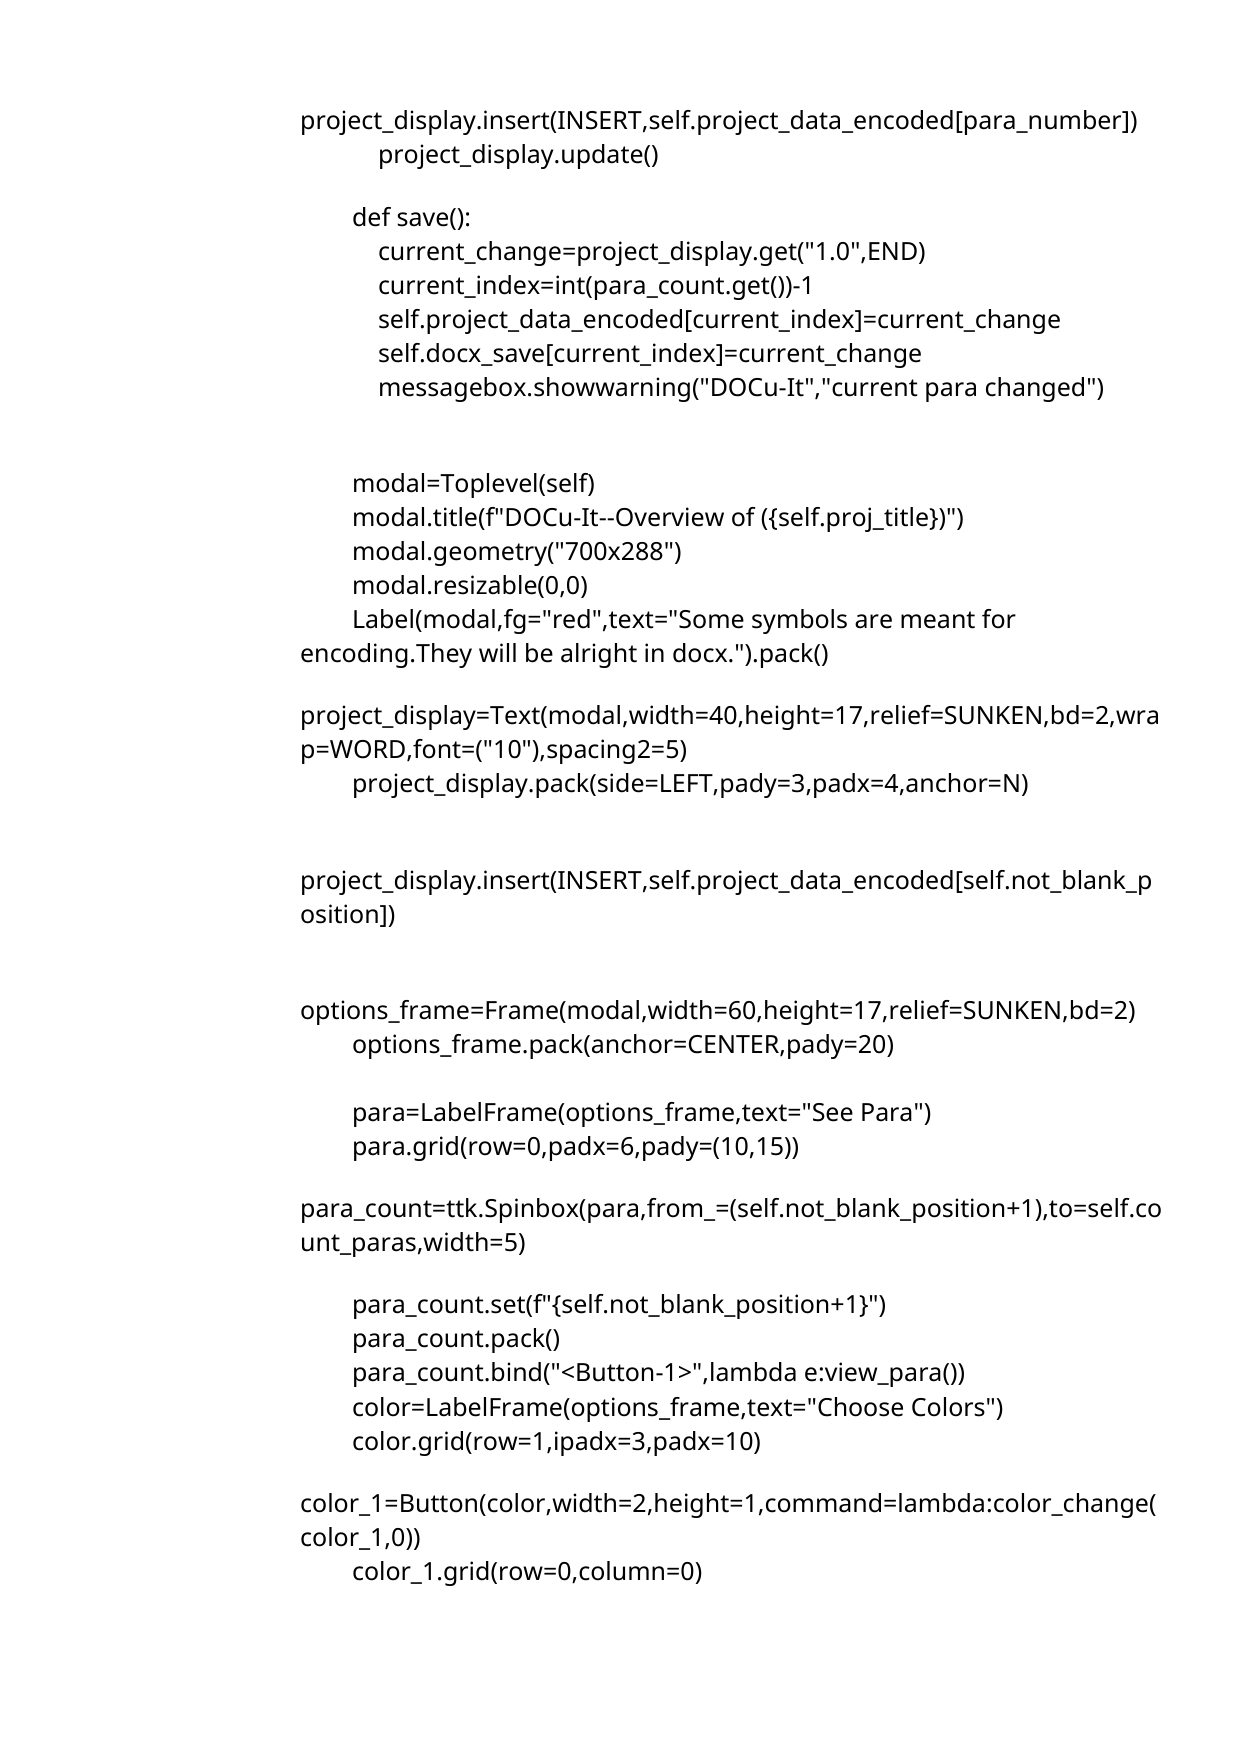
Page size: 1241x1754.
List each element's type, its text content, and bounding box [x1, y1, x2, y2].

list para=LabelFrame(options_frame,text="See Para") [300, 1095, 1165, 1129]
list current_change=project_display.get("1.0",END) [300, 233, 1165, 267]
list project_display.update() [300, 137, 1165, 171]
list current_index=int(para_count.get())-1 [300, 267, 1165, 301]
list project_display.insert(INSERT,self.project_data_encoded[para_number]) [300, 75, 1165, 137]
list para_count.pack() [300, 1321, 1165, 1355]
list project_display.pack(side=LEFT,pady=3,padx=4,anchor=N) [300, 766, 1165, 800]
list self.project_data_encoded[current_index]=current_change [300, 301, 1165, 335]
list project_display=Text(modal,width=40,height=17,relief=SUNKEN,bd=2,wrap=WORD,font=("10"),spacing2=5) [300, 670, 1165, 766]
list color.grid(row=1,ipadx=3,padx=10) [300, 1423, 1165, 1457]
list color_1=Button(color,width=2,height=1,command=lambda:color_change(color_1,0)) [300, 1457, 1165, 1553]
list modal.geometry("700x288") [300, 534, 1165, 568]
list options_frame=Frame(modal,width=60,height=17,relief=SUNKEN,bd=2) [300, 964, 1165, 1027]
list para.grid(row=0,padx=6,pady=(10,15)) [300, 1129, 1165, 1163]
list options_frame.pack(anchor=CENTER,pady=20) [300, 1027, 1165, 1061]
list project_display.insert(INSERT,self.project_data_encoded[self.not_blank_position]) [300, 834, 1165, 930]
list self.docx_save[current_index]=current_change [300, 335, 1165, 369]
list para_count.bind("<Button-1>",lambda e:view_para()) [300, 1355, 1165, 1389]
list modal.resizable(0,0) [300, 568, 1165, 602]
list modal=Toplevel(self) [300, 466, 1165, 500]
list color=LabelFrame(options_frame,text="Choose Colors") [300, 1389, 1165, 1423]
list para_count.set(f"{self.not_blank_position+1}") [300, 1287, 1165, 1321]
list para_count=ttk.Spinbox(para,from_=(self.not_blank_position+1),to=self.count_paras,width=5) [300, 1163, 1165, 1259]
list def save(): [300, 199, 1165, 233]
list color_1.grid(row=0,column=0) [300, 1553, 1165, 1587]
list Label(modal,fg="red",text="Some symbols are meant for encoding.They will be alright in docx.").pack() [300, 602, 1165, 670]
list modal.title(f"DOCu-It--Overview of ({self.proj_title})") [300, 500, 1165, 534]
list messagebox.showwarning("DOCu-It","current para changed") [300, 369, 1165, 403]
